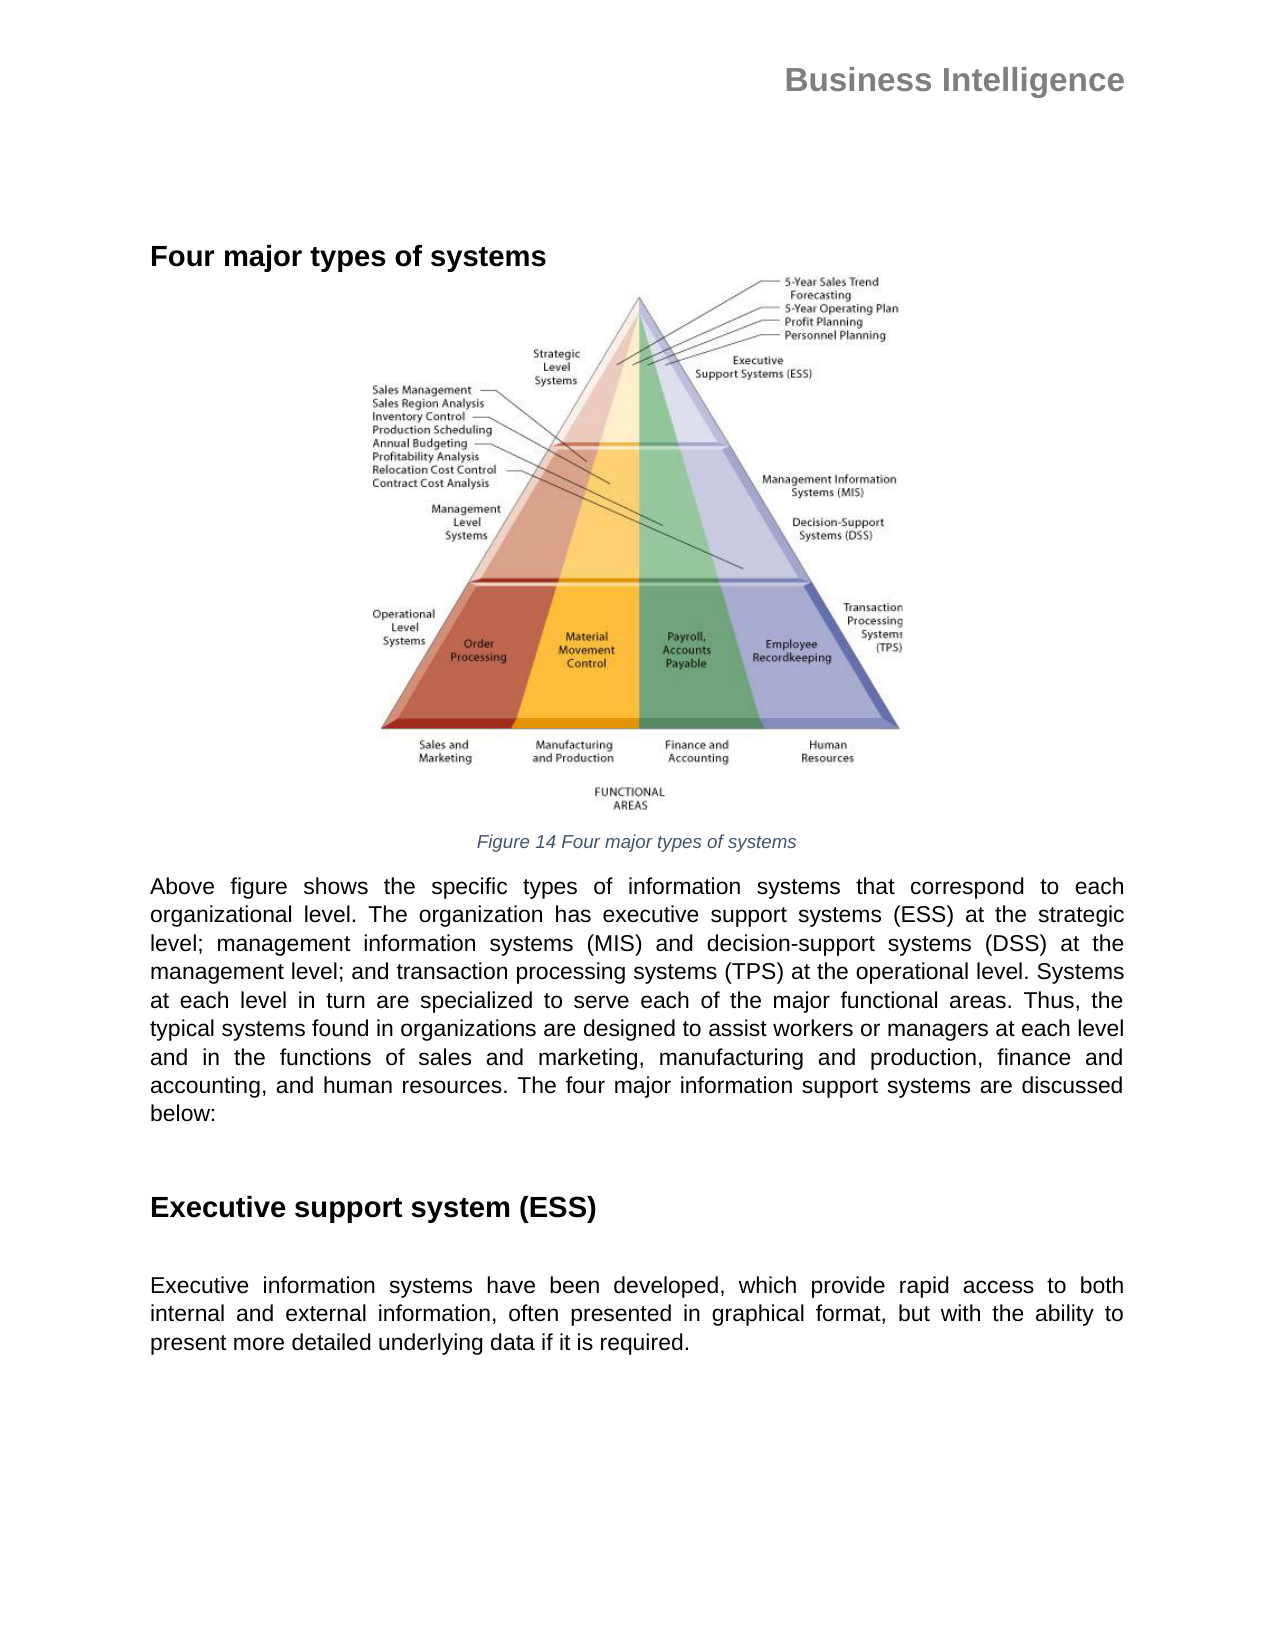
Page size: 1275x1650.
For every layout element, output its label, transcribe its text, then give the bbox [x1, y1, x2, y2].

text Above figure shows the specific types of information systems that correspond to each organizational level. The organization has executive support systems (ESS) at the strategic level; management information systems (MIS) and decision-support systems (DSS) at the management level; and transaction processing systems (TPS) at the operational level. Systems at each level in turn are specialized to serve each of the major functional areas. Thus, the typical systems found in organizations are designed to assist workers or managers at each level and in the functions of sales and marketing, manufacturing and production, finance and accounting, and human resources. The four major information support systems are discussed below: [150, 873, 1125, 1127]
subtitle Executive support system (ESS) [150, 1191, 1125, 1224]
text Figure 14 Four major types of systems [150, 830, 1125, 852]
text Executive information systems have been developed, which provide rapid access to both internal and external information, often presented in graphical format, but with the ability to present more detailed underlying data if it is required. [150, 1272, 1125, 1355]
subtitle Four major types of systems [150, 239, 1125, 273]
